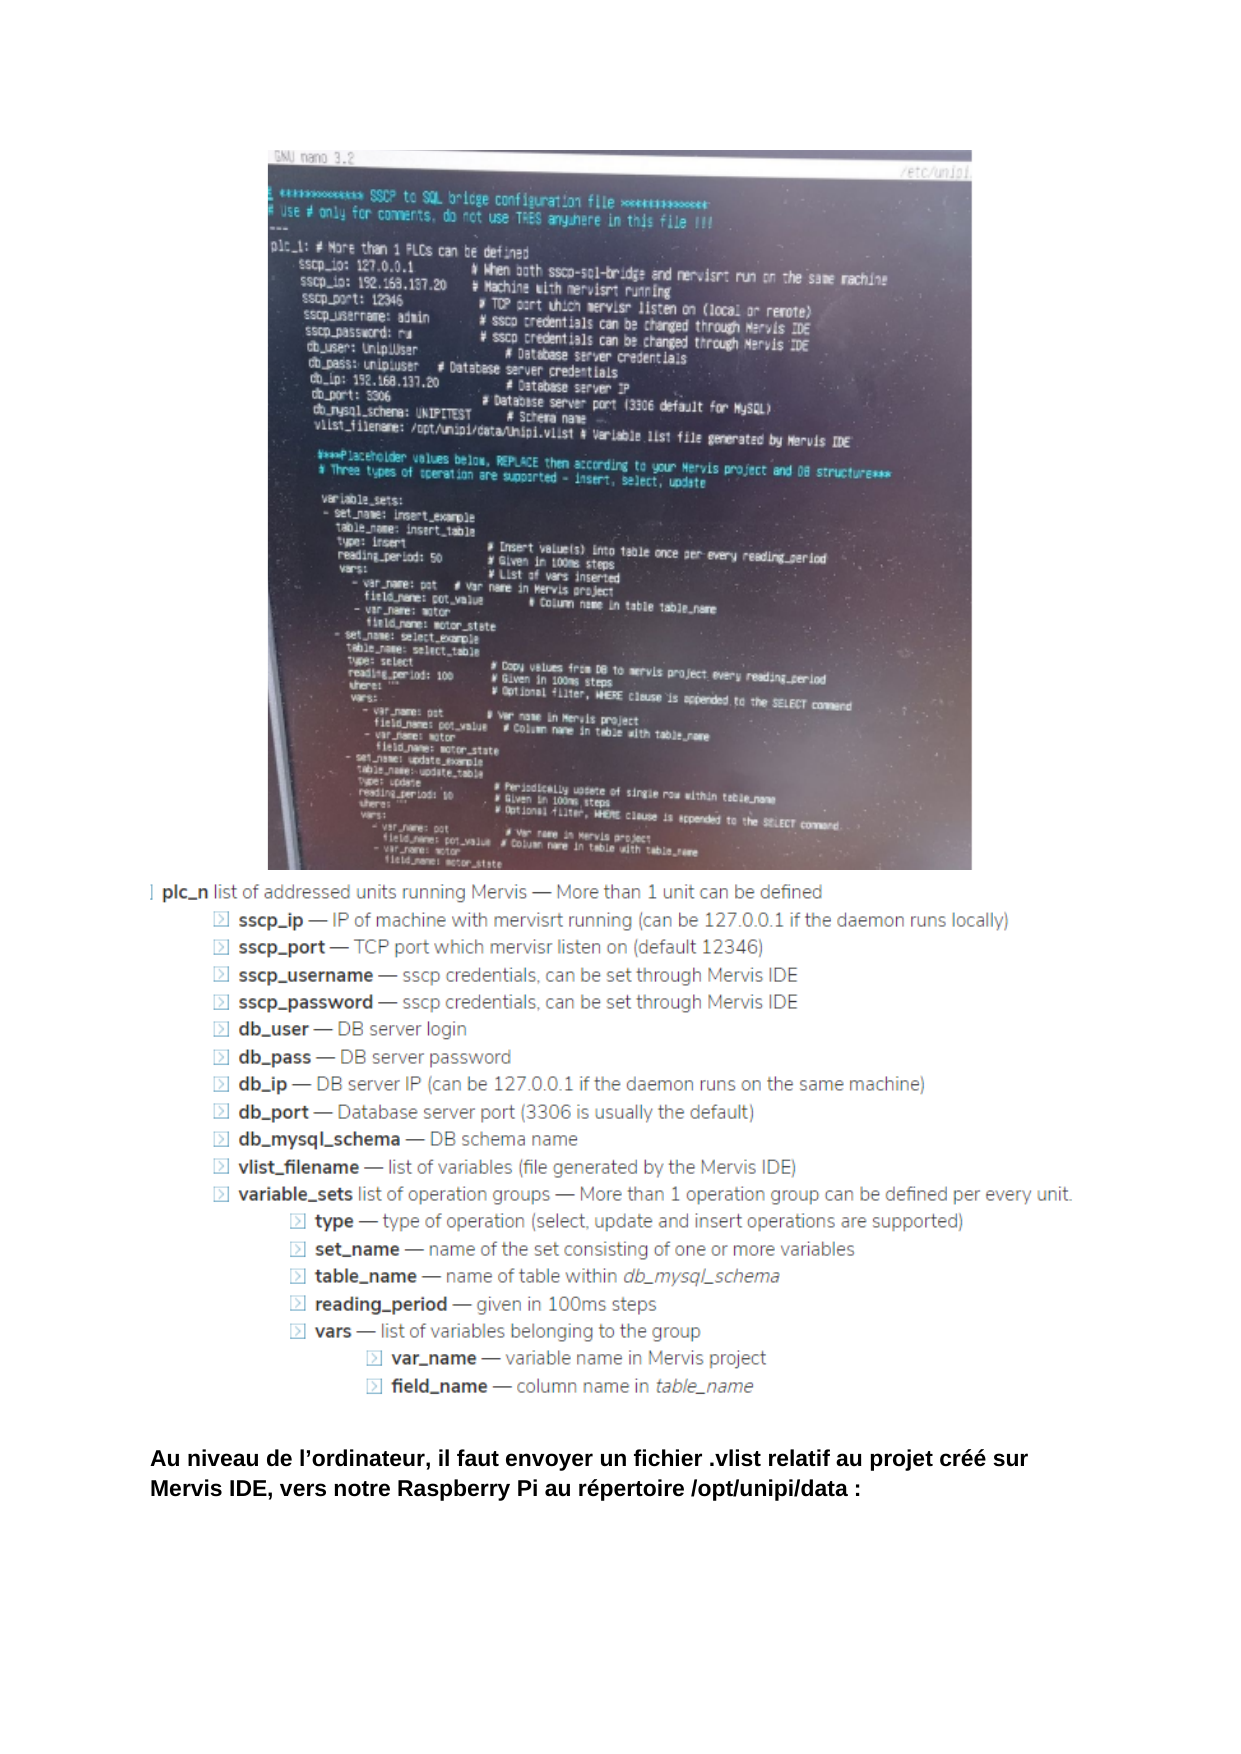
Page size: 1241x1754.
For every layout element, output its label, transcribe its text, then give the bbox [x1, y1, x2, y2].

picture [267, 150, 977, 870]
text Au niveau de l’ordinateur, il faut envoyer un fichier .vlist relatif au projet créé sur Mervis IDE, vers notre Raspberry Pi au répertoire /opt/unipi/data : [150, 1445, 1094, 1501]
picture [150, 873, 1095, 1412]
